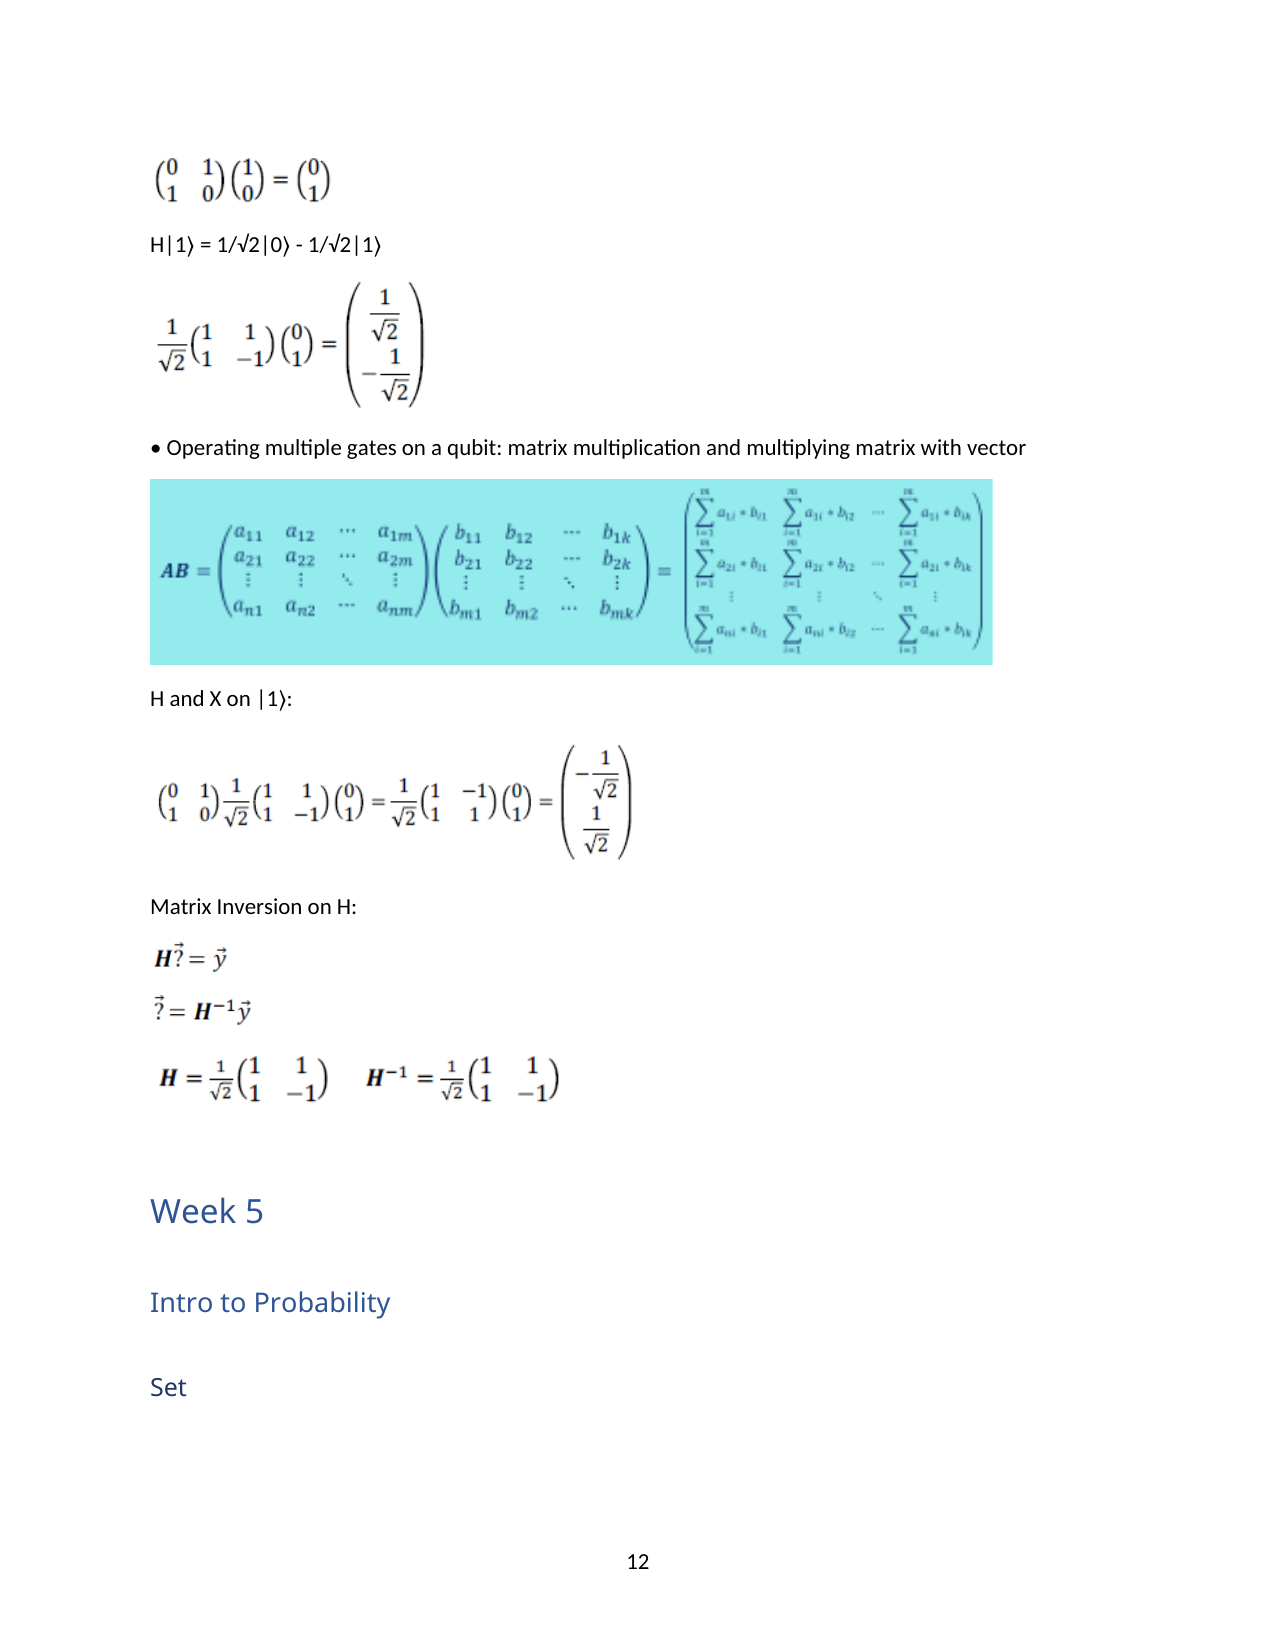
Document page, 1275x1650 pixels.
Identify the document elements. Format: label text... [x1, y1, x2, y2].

text H and X on |1⟩: [150, 684, 1125, 712]
text • Operating multiple gates on a qubit: matrix multiplication and multiplying matrix with vector [150, 433, 1125, 461]
subtitle Intro to Probability [150, 1283, 1125, 1320]
picture [150, 479, 993, 665]
picture [150, 938, 255, 1030]
picture [150, 730, 641, 874]
subtitle Week 5 [150, 1188, 1125, 1233]
text H|1⟩ = 1/√2|0⟩ - 1/√2|1⟩ [150, 230, 1125, 258]
text Matrix Inversion on H: [150, 892, 1125, 920]
picture [150, 276, 432, 414]
subtitle Set [150, 1370, 1125, 1404]
picture [150, 1048, 571, 1114]
picture [150, 150, 337, 211]
